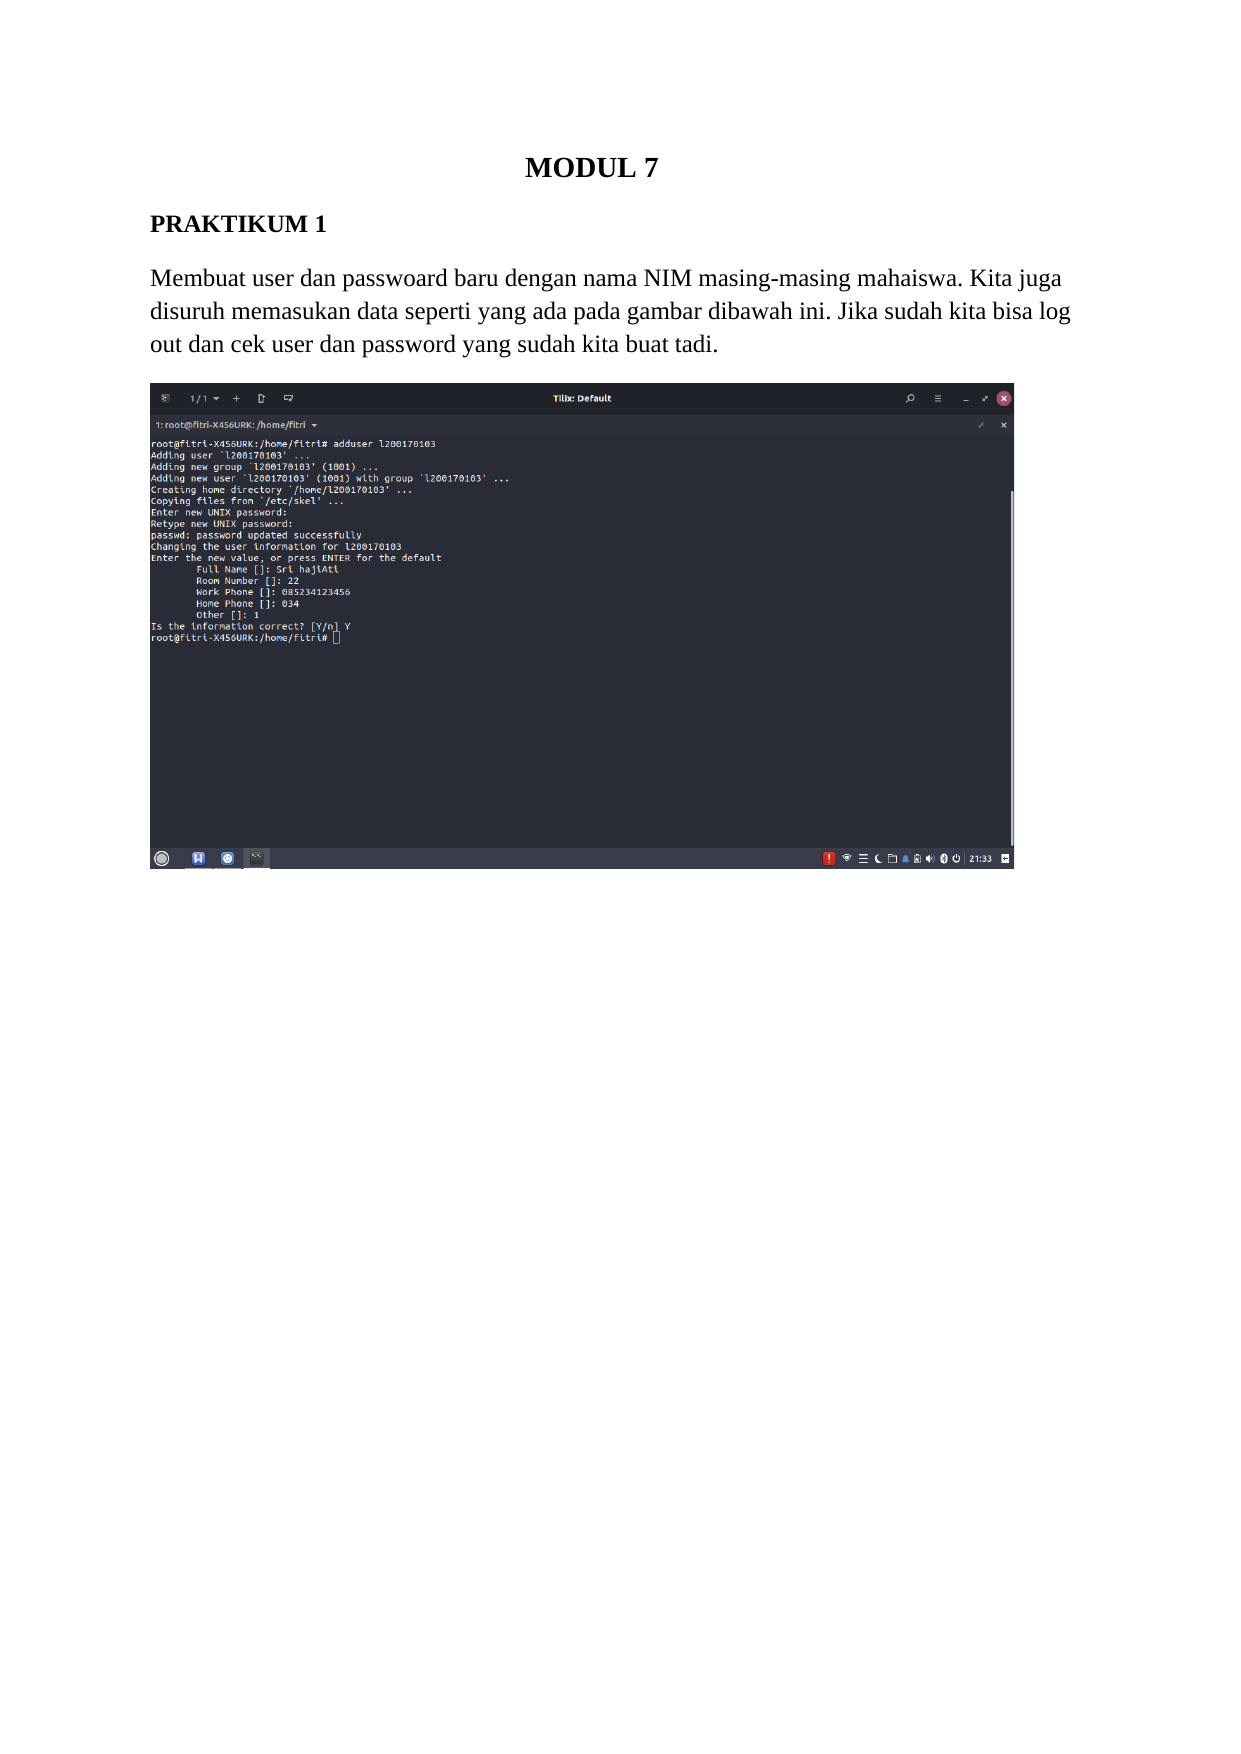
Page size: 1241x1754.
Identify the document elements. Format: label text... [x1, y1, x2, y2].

picture [150, 383, 1015, 869]
text MODUL 7 [450, 150, 1090, 183]
text Membuat user dan passwoard baru dengan nama NIM masing-masing mahaiswa. Kita juga disuruh memasukan data seperti yang ada pada gambar dibawah ini. Jika sudah kita bisa log out dan cek user dan password yang sudah kita buat tadi. [150, 263, 1090, 358]
text PRAKTIKUM 1 [150, 209, 1090, 238]
